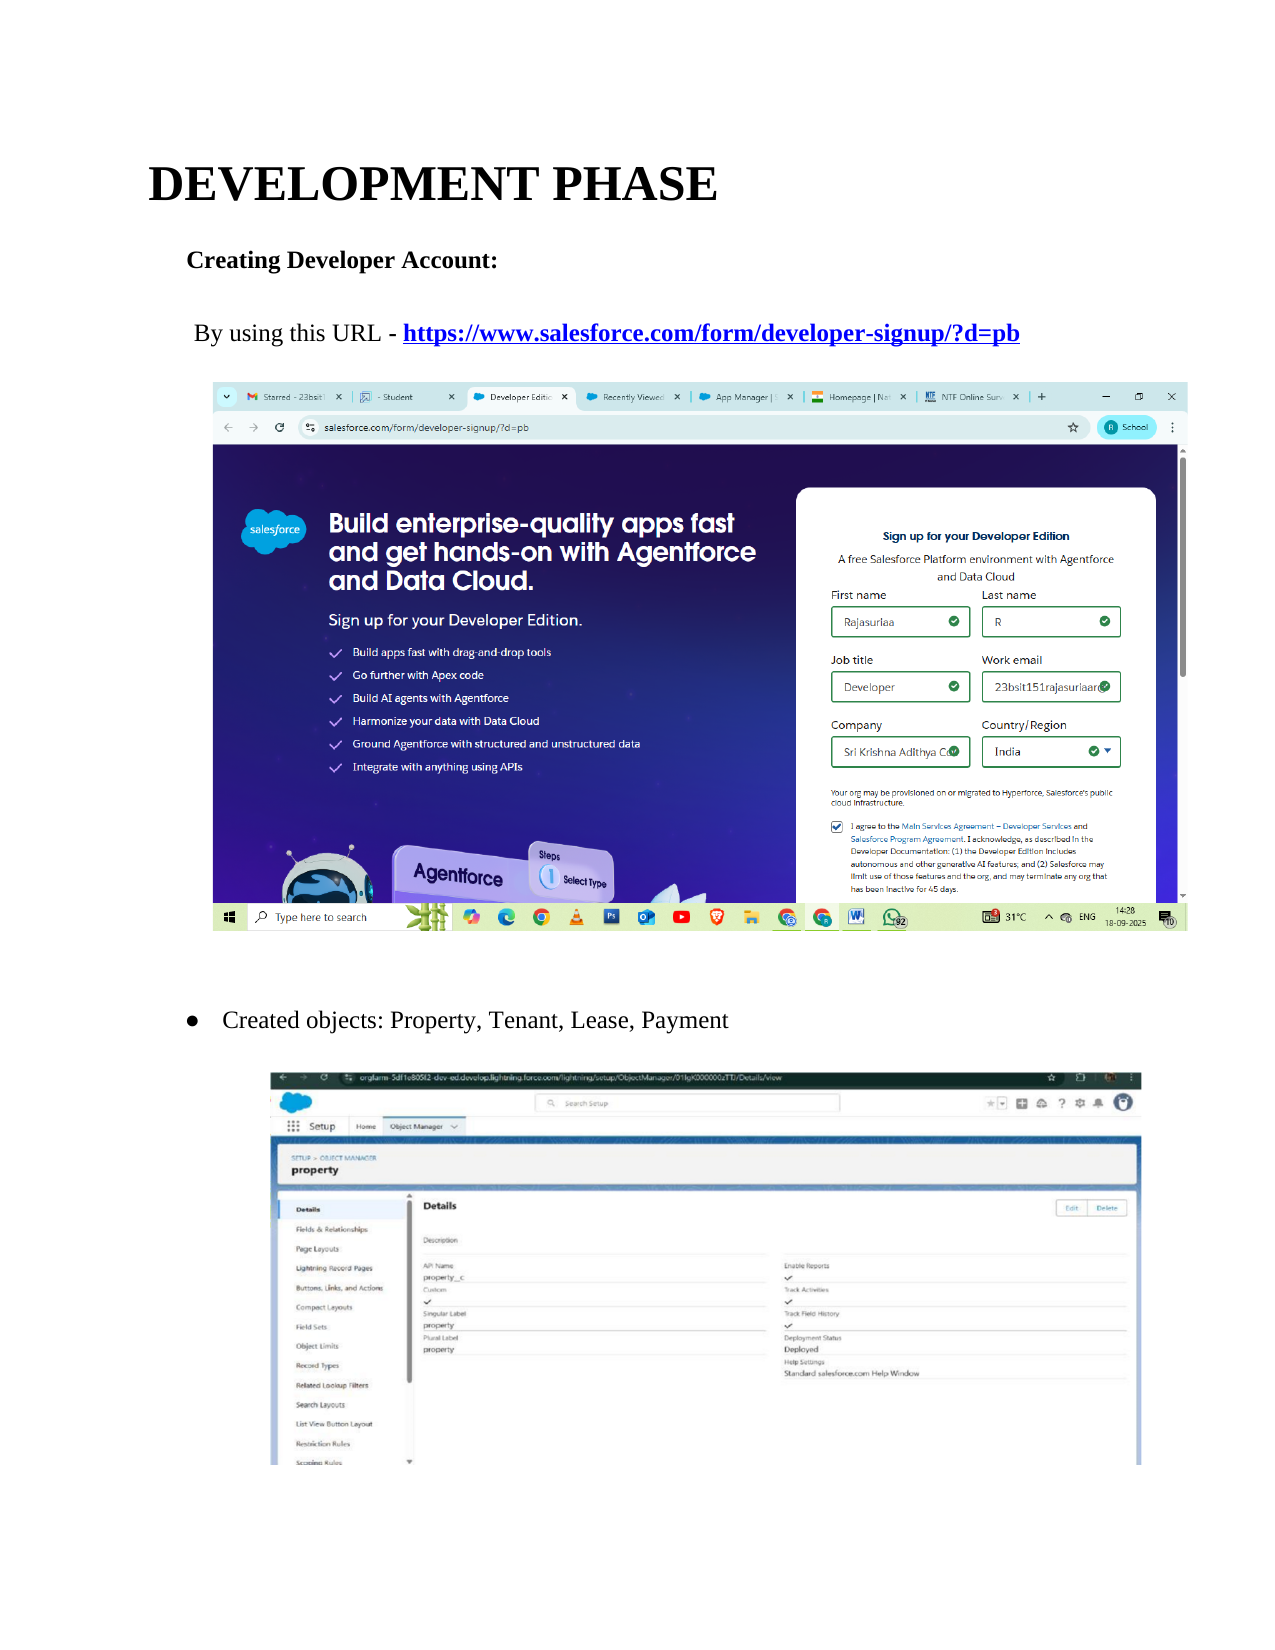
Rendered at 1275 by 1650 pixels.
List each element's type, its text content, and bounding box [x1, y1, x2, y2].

list Created objects: Property, Tenant, Lease, Payment [184, 1005, 1189, 1034]
picture [212, 382, 1188, 931]
text Creating Developer Account: [186, 246, 1188, 274]
text By using this URL - https://www.salesforce.com/form/developer-signup/?d=pb [187, 318, 1188, 347]
picture [269, 1071, 1142, 1465]
subtitle DEVELOPMENT PHASE [148, 153, 1189, 211]
